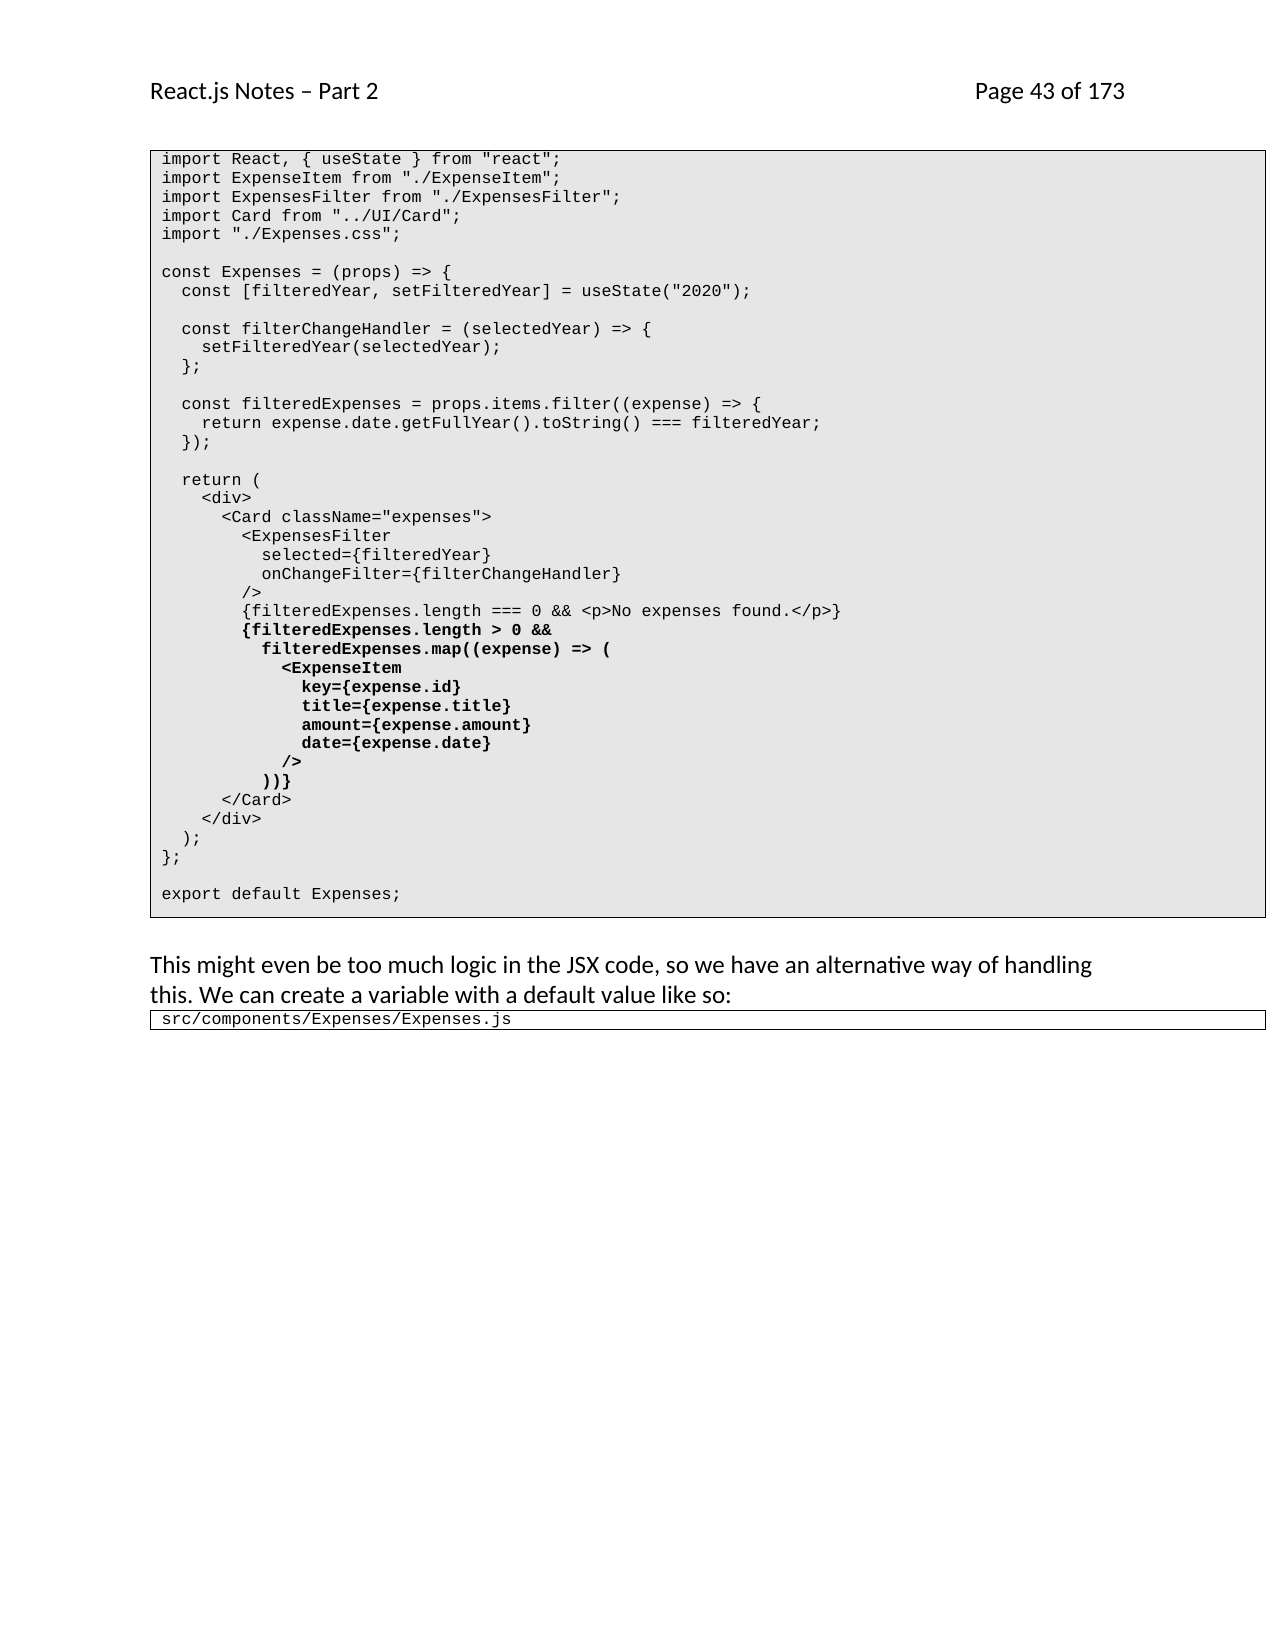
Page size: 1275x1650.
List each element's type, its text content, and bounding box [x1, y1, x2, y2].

table_cell import React, { useState } from "react"; import ExpenseItem from "./ExpenseItem"; import ExpensesFilter from "./ExpensesFilter"; import Card from "../UI/Card"; import "./Expenses.css"; const Expenses = (props) => { const [filteredYear, setFilteredYear] = useState("2020"); const filterChangeHandler = (selectedYear) => { setFilteredYear(selectedYear); }; const filteredExpenses = props.items.filter((expense) => { return expense.date.getFullYear().toString() === filteredYear; }); return ( <div> <Card className="expenses"> <ExpensesFilter selected={filteredYear} onChangeFilter={filterChangeHandler} /> {filteredExpenses.length === 0 && <p>No expenses found.</p>} {filteredExpenses.length > 0 && filteredExpenses.map((expense) => ( <ExpenseItem key={expense.id} title={expense.title} amount={expense.amount} date={expense.date} /> ))} </Card> </div> ); }; export default Expenses; [151, 151, 1265, 917]
table_header src/components/Expenses/Expenses.js [151, 1011, 1265, 1029]
text This might even be too much logic in the JSX code, so we have an alternative way of handling this. We can create a variable with a default value like so: [150, 949, 1125, 1010]
